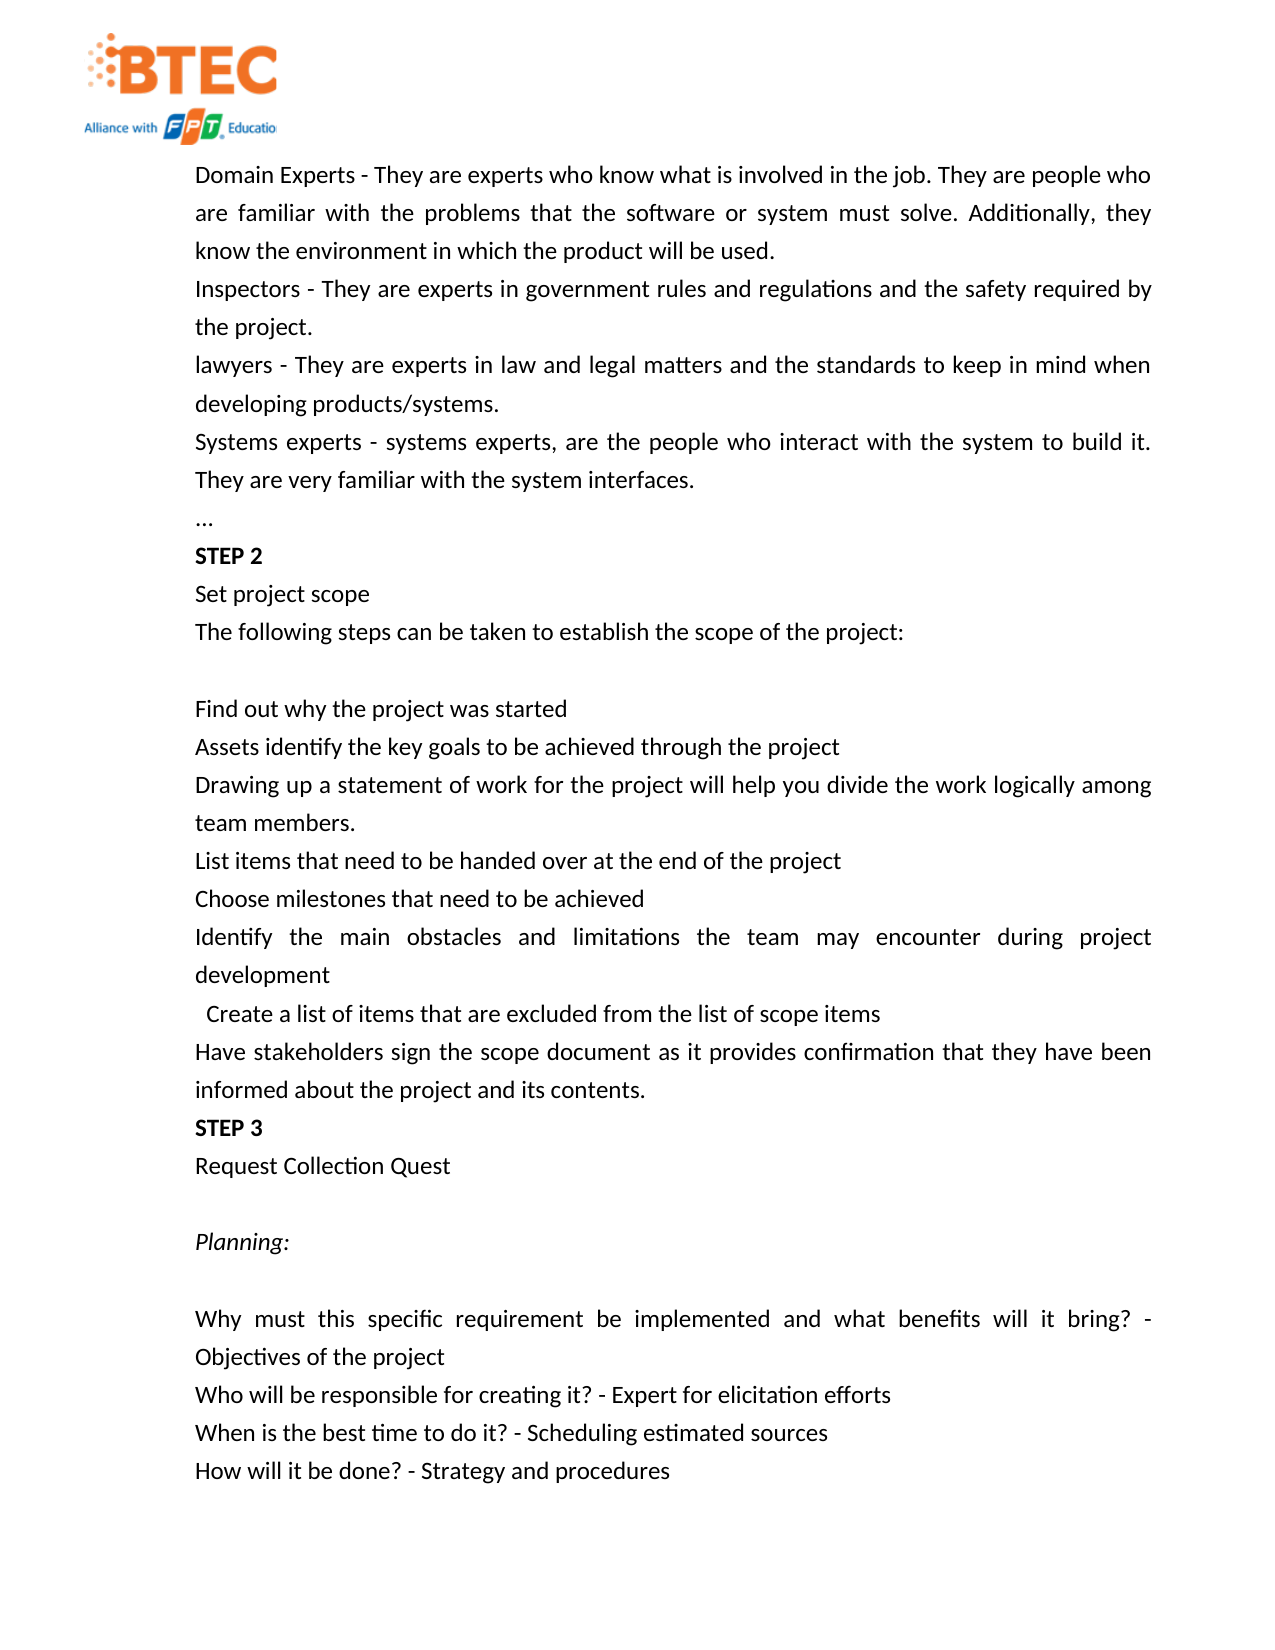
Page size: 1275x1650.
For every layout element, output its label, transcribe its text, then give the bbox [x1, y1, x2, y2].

list ... [195, 502, 1153, 533]
list Planning: [195, 1227, 1153, 1257]
list Find out why the project was started [195, 693, 1153, 723]
list lawyers - They are experts in law and legal matters and the standards to keep in mind when developing products/systems. [195, 350, 1153, 418]
list Identify the main obstacles and limitations the team may encounter during project development [195, 922, 1153, 990]
list Set project scope [195, 578, 1153, 609]
list Request Collection Quest [195, 1150, 1153, 1181]
list List items that need to be handed over at the end of the project [195, 845, 1153, 876]
list STEP 2 [195, 540, 1153, 571]
list Have stakeholders sign the scope document as it provides confirmation that they have been informed about the project and its contents. [195, 1036, 1153, 1104]
list Drawing up a statement of work for the project will help you divide the work logically among team members. [195, 769, 1153, 838]
list Create a list of items that are excluded from the list of scope items [195, 998, 1153, 1028]
list Inspectors - They are experts in government rules and regulations and the safety required by the project. [195, 273, 1153, 342]
list Choose milestones that need to be achieved [195, 883, 1153, 914]
list Systems experts - systems experts, are the people who interact with the system to build it. They are very familiar with the system interfaces. [195, 426, 1153, 494]
list How will it be done? - Strategy and procedures [195, 1455, 1153, 1486]
picture [84, 33, 277, 145]
list Why must this specific requirement be implemented and what benefits will it bring? - Objectives of the project [195, 1303, 1153, 1371]
list STEP 3 [195, 1112, 1153, 1143]
list The following steps can be taken to establish the scope of the project: [195, 617, 1153, 647]
list Domain Experts - They are experts who know what is involved in the job. They are people who are familiar with the problems that the software or system must solve. Additionally, they know the environment in which the product will be used. [195, 159, 1153, 266]
list Who will be responsible for creating it? - Expert for elicitation efforts [195, 1379, 1153, 1409]
list Assets identify the key goals to be achieved through the project [195, 731, 1153, 761]
list When is the best time to do it? - Scheduling estimated sources [195, 1417, 1153, 1448]
